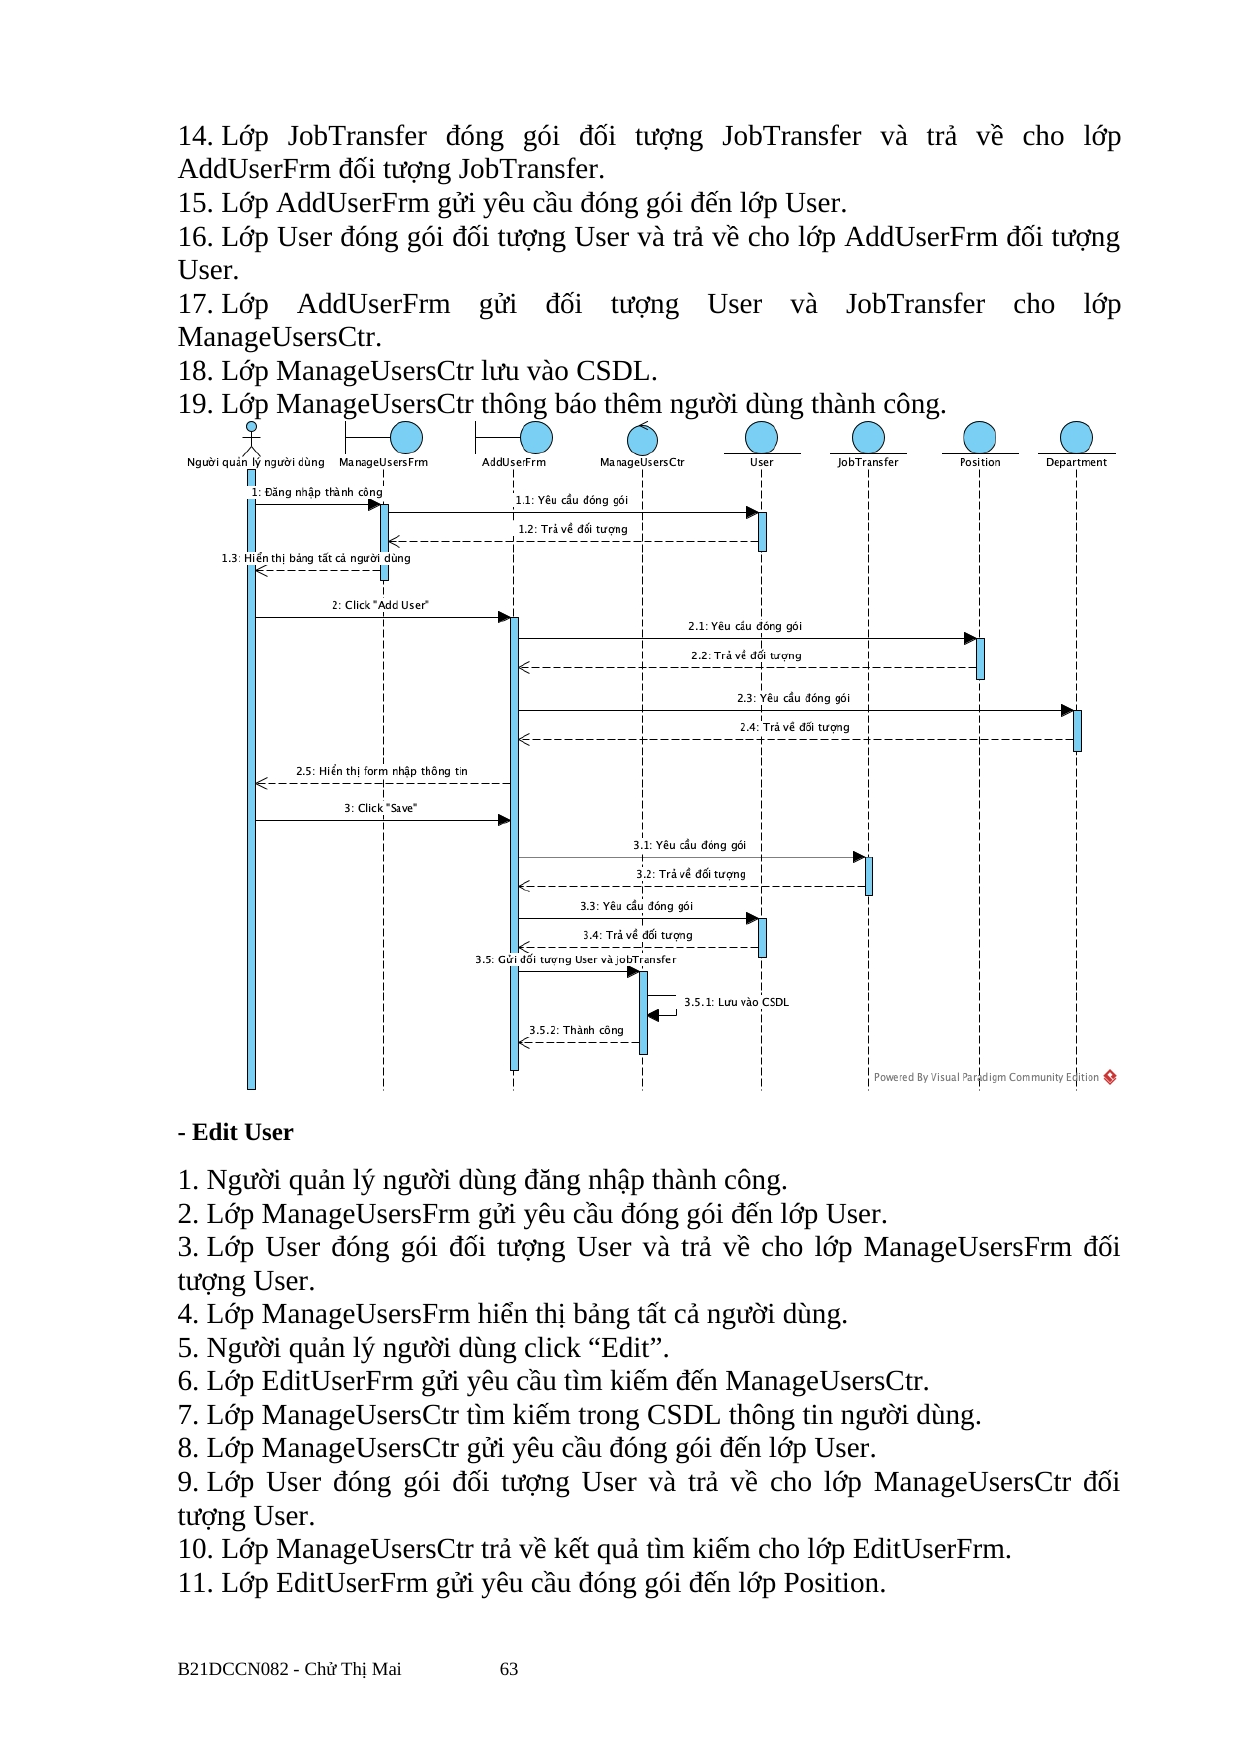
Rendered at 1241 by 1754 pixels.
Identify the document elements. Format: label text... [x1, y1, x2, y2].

list Lớp AddUserFrm gửi yêu cầu đóng gói đến lớp User. [177, 185, 1122, 219]
list Lớp User đóng gói đối tượng User và trả về cho lớp ManageUsersFrm đối tượng User. [177, 1229, 1122, 1296]
list Lớp ManageUsersCtr tìm kiếm trong CSDL thông tin người dùng. [177, 1397, 1122, 1431]
list Lớp ManageUsersFrm gửi yêu cầu đóng gói đến lớp User. [177, 1196, 1122, 1229]
list Lớp ManageUsersCtr gửi yêu cầu đóng gói đến lớp User. [177, 1431, 1122, 1464]
list Người quản lý người dùng đăng nhập thành công. [177, 1162, 1122, 1196]
subtitle - Edit User [177, 1117, 1122, 1146]
picture [177, 420, 1121, 1093]
list Lớp ManageUsersCtr lưu vào CSDL. [177, 353, 1122, 386]
list Lớp ManageUsersCtr thông báo thêm người dùng thành công. [177, 386, 1122, 420]
list Người quản lý người dùng click “Edit”. [177, 1330, 1122, 1363]
list Lớp EditUserFrm gửi yêu cầu tìm kiếm đến ManageUsersCtr. [177, 1363, 1122, 1397]
list Lớp ManageUsersCtr trả về kết quả tìm kiếm cho lớp EditUserFrm. [177, 1531, 1122, 1565]
list Lớp JobTransfer đóng gói đối tượng JobTransfer và trả về cho lớp AddUserFrm đối tượng JobTransfer. [177, 118, 1122, 185]
list Lớp User đóng gói đối tượng User và trả về cho lớp ManageUsersCtr đối tượng User. [177, 1464, 1122, 1531]
list Lớp EditUserFrm gửi yêu cầu đóng gói đến lớp Position. [177, 1565, 1122, 1598]
list Lớp ManageUsersFrm hiển thị bảng tất cả người dùng. [177, 1296, 1122, 1330]
list Lớp User đóng gói đối tượng User và trả về cho lớp AddUserFrm đối tượng User. [177, 219, 1122, 286]
list Lớp AddUserFrm gửi đối tượng User và JobTransfer cho lớp ManageUsersCtr. [177, 286, 1122, 353]
